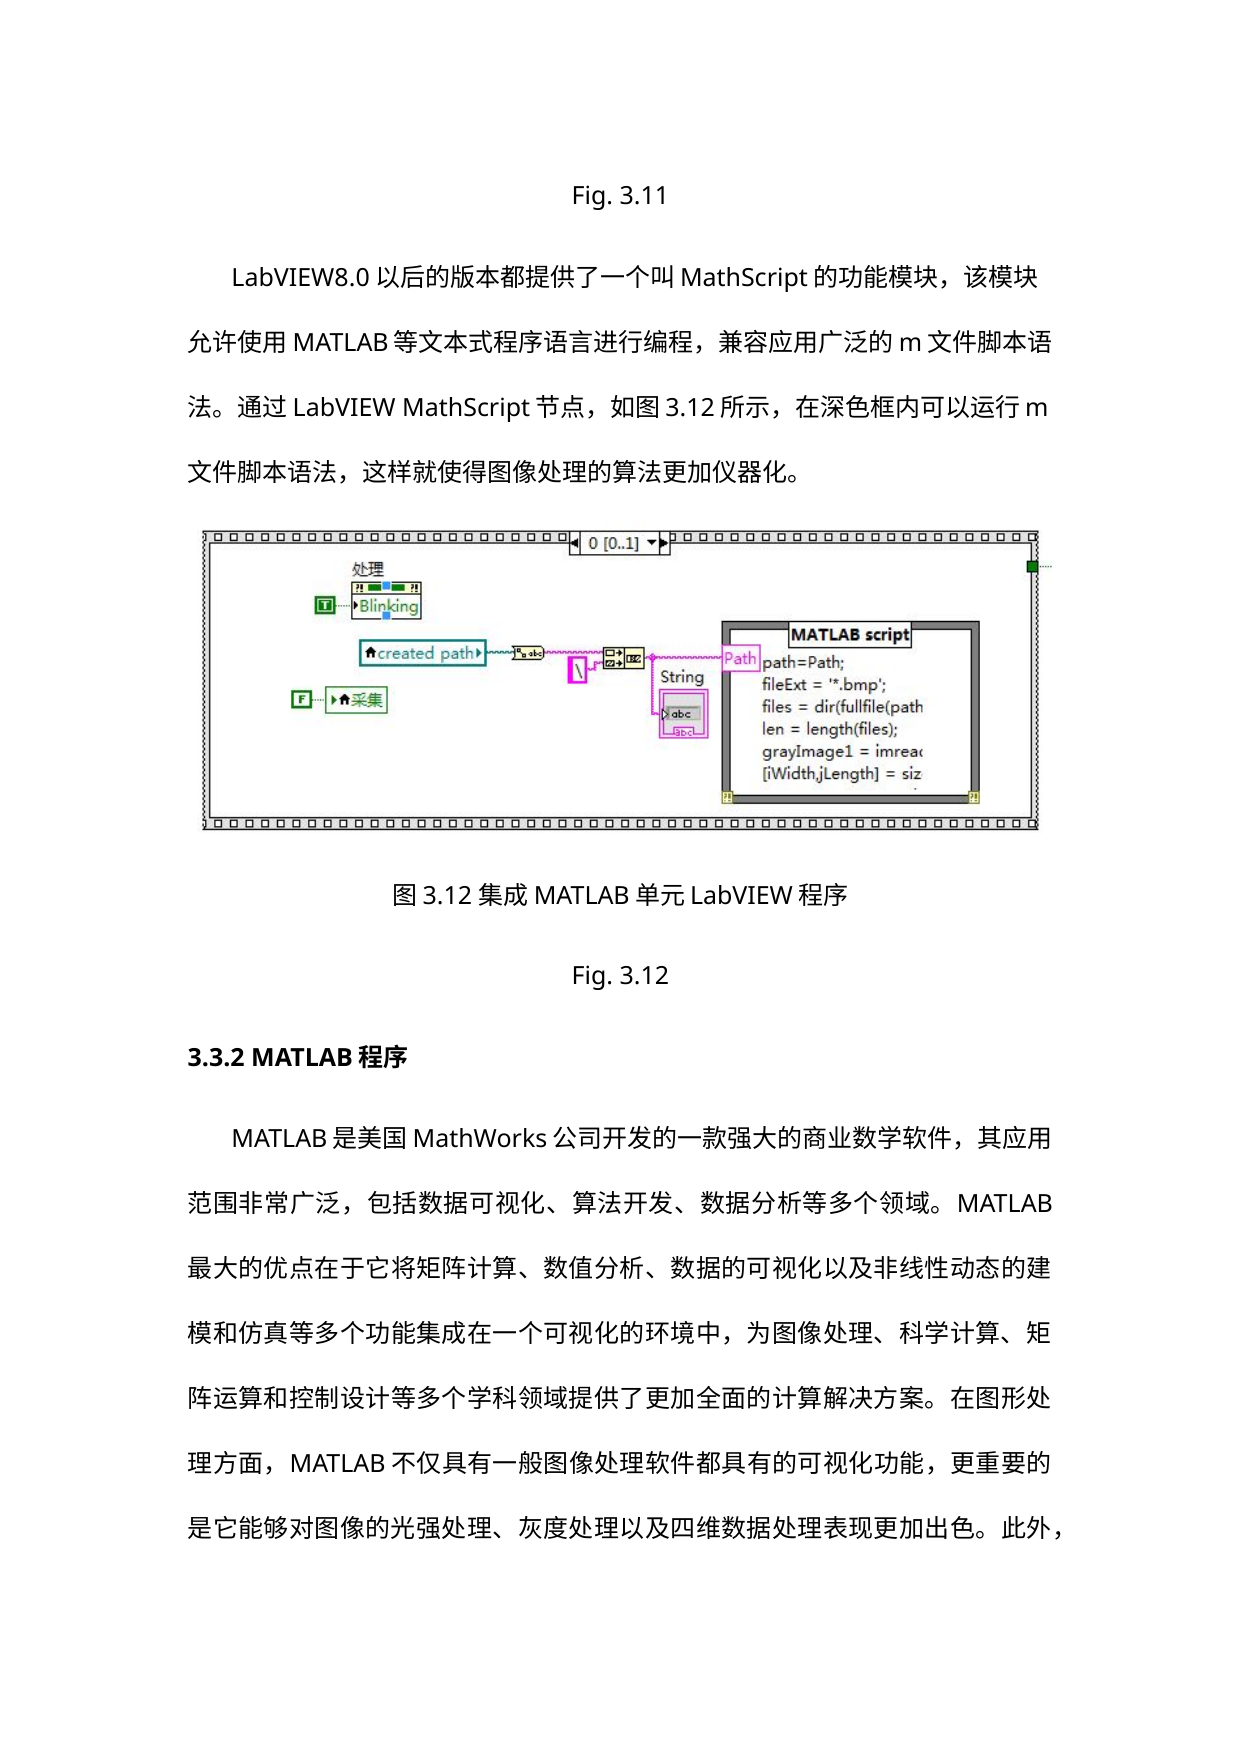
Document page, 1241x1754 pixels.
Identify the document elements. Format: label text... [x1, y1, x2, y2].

text Fig. 3.12 [187, 942, 1053, 1007]
text 图3.12 集成MATLAB单元LabVIEW程序 [187, 861, 1053, 926]
text LabVIEW8.0以后的版本都提供了一个叫MathScript的功能模块，该模块允许使用MATLAB等文本式程序语言进行编程，兼容应用广泛的m文件脚本语法。通过LabVIEW MathScript节点，如图3.12所示，在深色框内可以运行m文件脚本语法，这样就使得图像处理的算法更加仪器化。 [187, 243, 1053, 503]
text 3.3.2 MATLAB程序 [187, 1023, 1053, 1088]
picture [187, 519, 1053, 842]
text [187, 1104, 1053, 1559]
text Fig. 3.11 [187, 162, 1053, 227]
